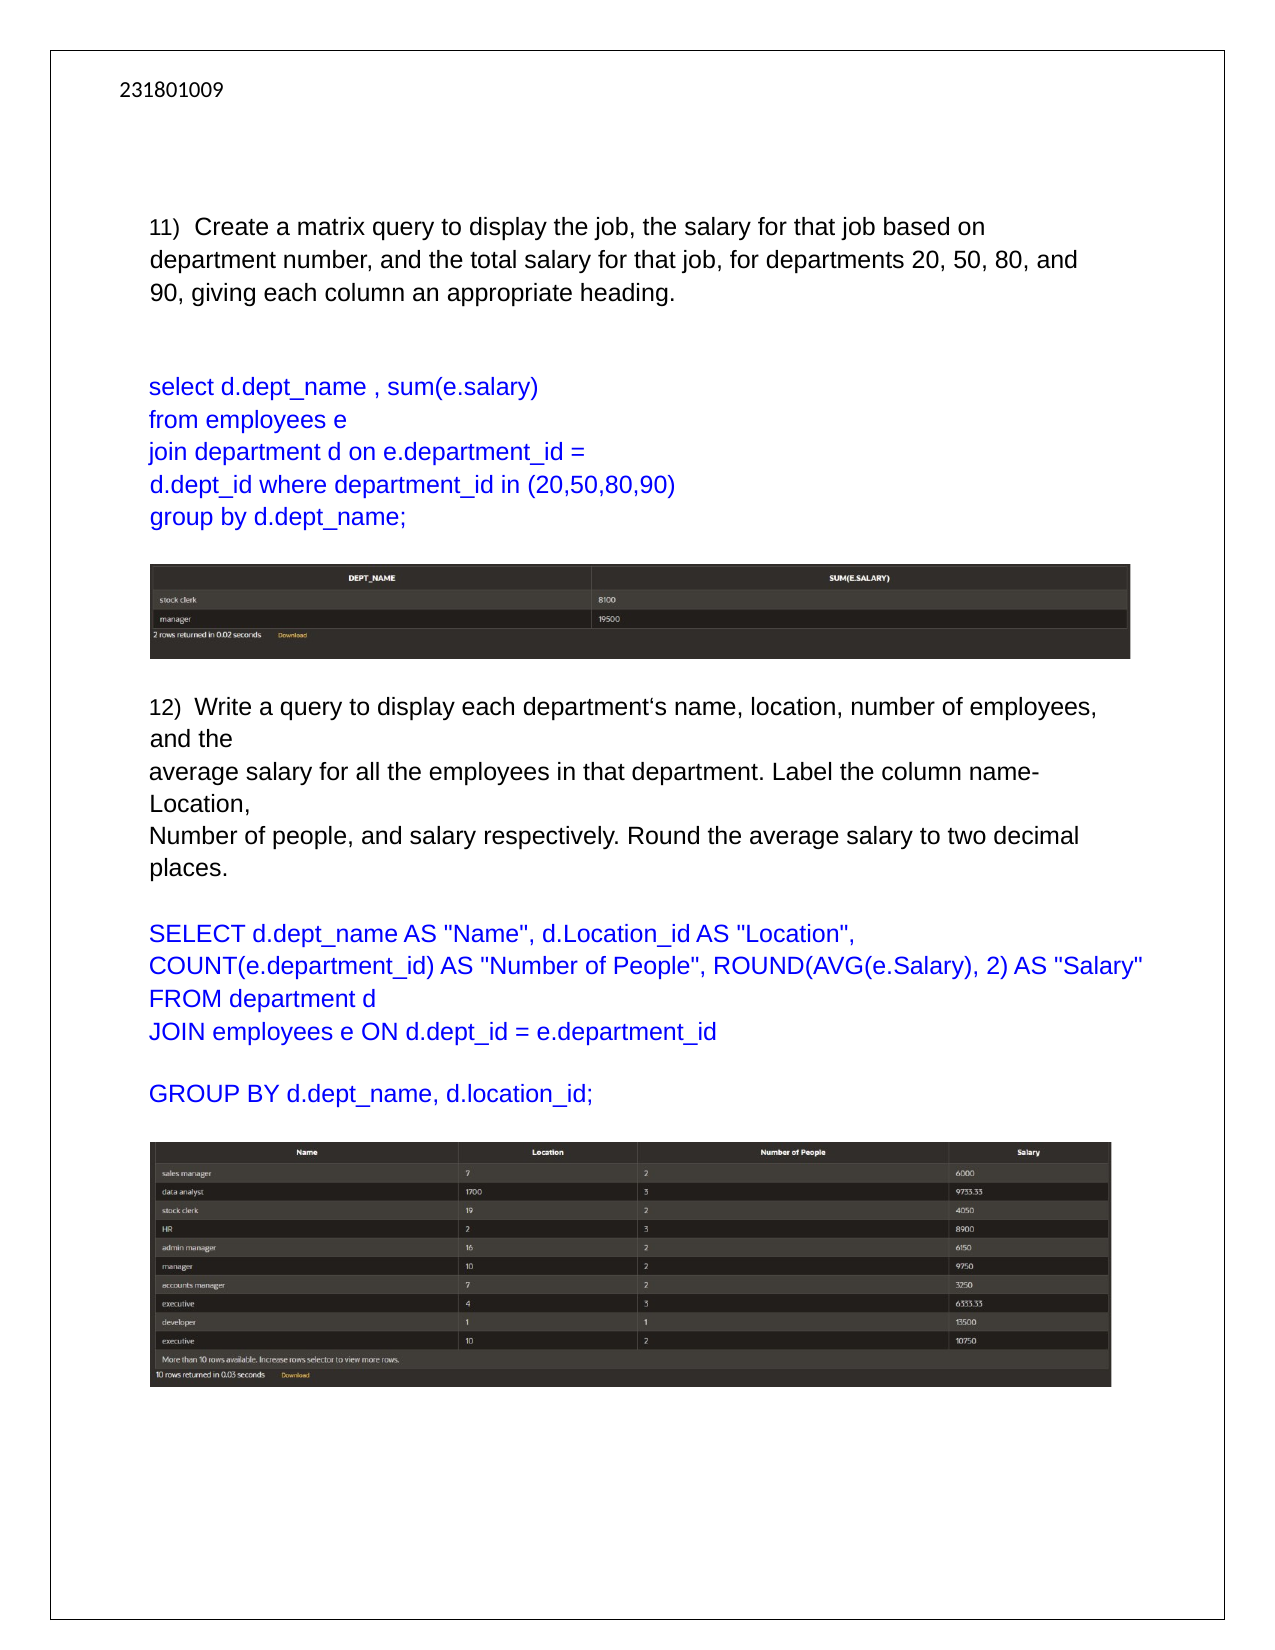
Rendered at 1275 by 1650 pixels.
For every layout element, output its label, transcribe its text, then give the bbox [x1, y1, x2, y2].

text average salary for all the employees in that department. Label the column name- Location, [148, 757, 1117, 817]
text COUNT(e.department_id) AS "Number of People", ROUND(AVG(e.Salary), 2) AS "Salary" [148, 951, 1147, 980]
list Create a matrix query to display the job, the salary for that job based on department number, and the total salary for that job, for departments 20, 50, 80, and 90, giving each column an appropriate heading. [148, 212, 1117, 306]
text Number of people, and salary respectively. Round the average salary to two decimal places. [148, 821, 1117, 882]
text JOIN employees e ON d.dept_id = e.department_id [148, 1016, 1147, 1045]
picture [150, 564, 1131, 659]
text GROUP BY d.dept_name, d.location_id; [148, 1079, 1147, 1108]
text join department d on e.department_id = d.dept_id where department_id in (20,50,80,90) group by d.dept_name; [148, 437, 695, 531]
text FROM department d [148, 984, 1147, 1013]
text from employees e [148, 405, 1147, 433]
text select d.dept_name , sum(e.salary) [148, 372, 1147, 401]
picture [150, 1142, 1112, 1387]
text SELECT d.dept_name AS "Name", d.Location_id AS "Location", [148, 919, 1147, 947]
list Write a query to display each department‘s name, location, number of employees, and the [148, 692, 1117, 753]
